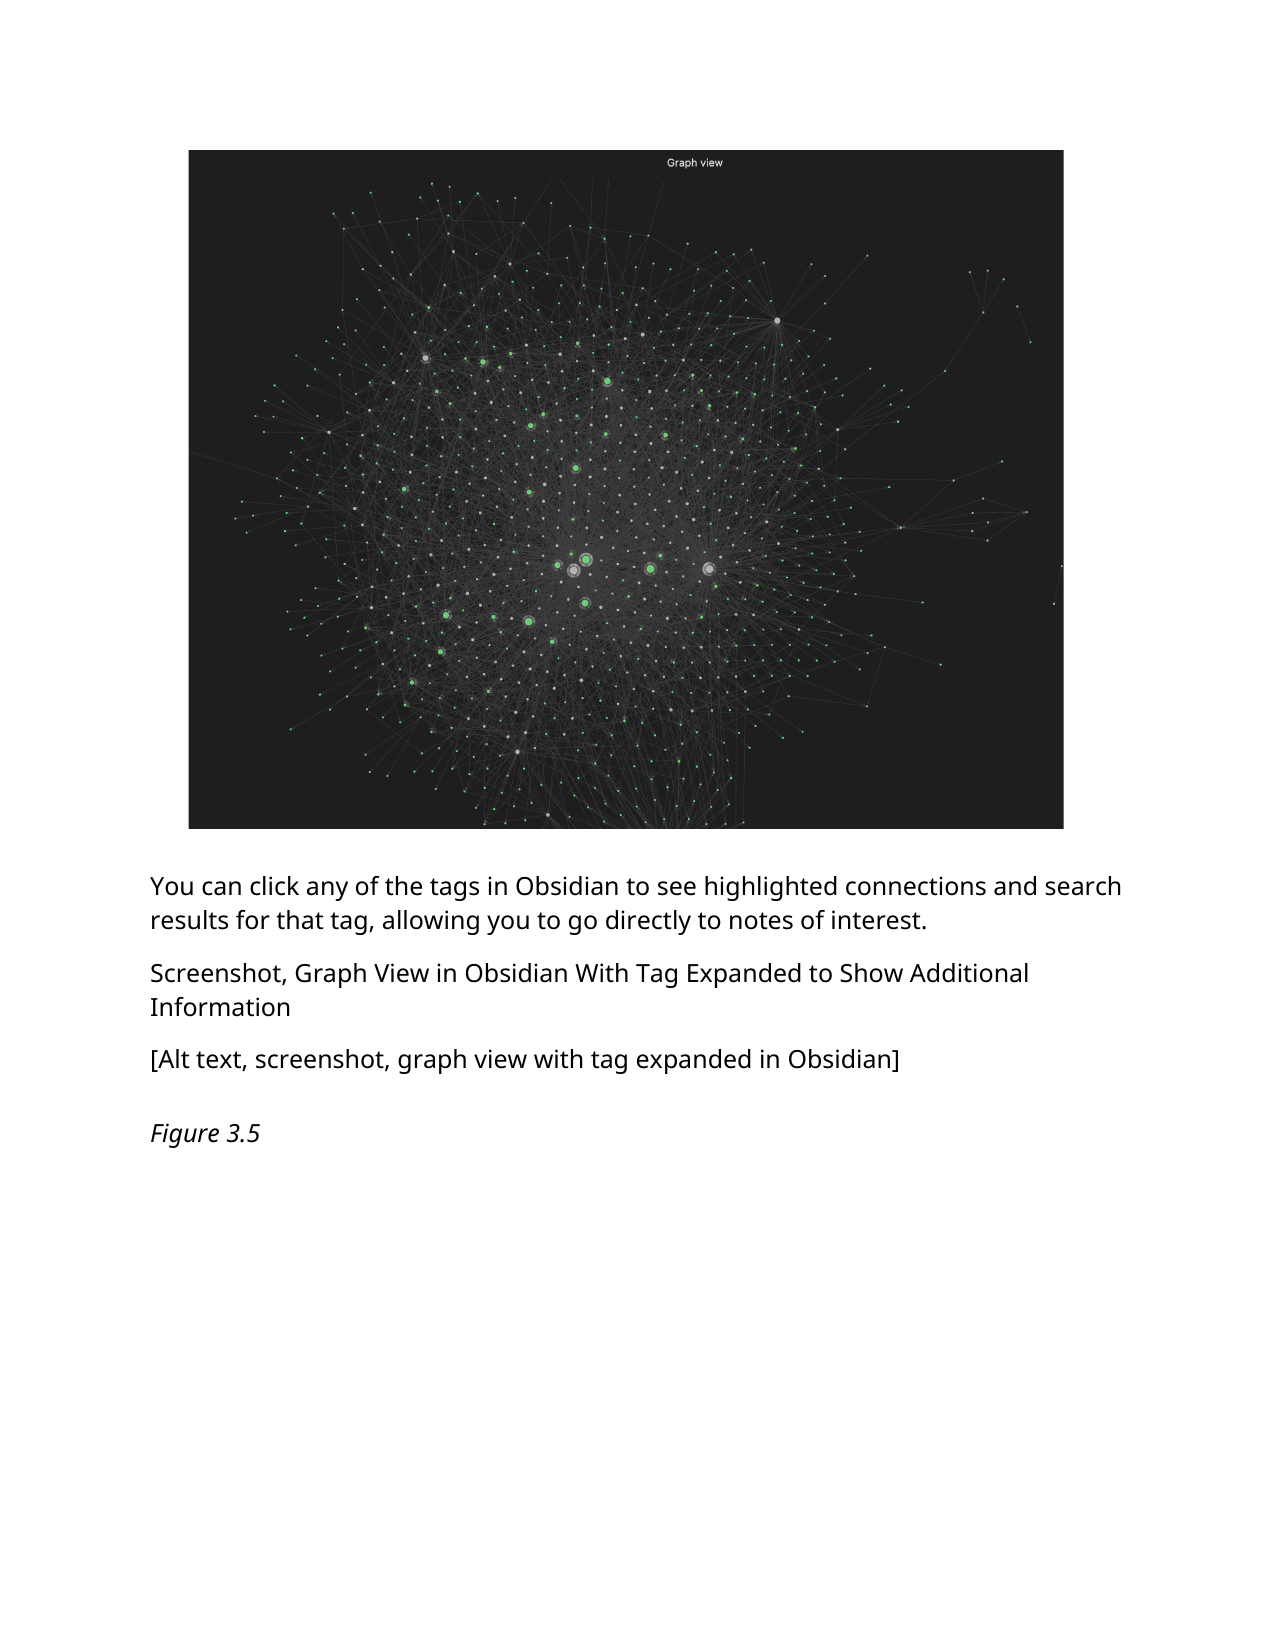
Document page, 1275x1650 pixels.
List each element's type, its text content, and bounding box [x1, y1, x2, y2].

table_header Figure 3.5 [139, 1095, 1114, 1162]
table_header Figure 3.4 [139, 150, 1114, 849]
text Screenshot, Graph View in Obsidian With Tag Expanded to Show Additional Information [150, 955, 1125, 1023]
text You can click any of the tags in Obsidian to see highlighted connections and search results for that tag, allowing you to go directly to notes of interest. [150, 868, 1125, 936]
text [Alt text, screenshot, graph view with tag expanded in Obsidian] [150, 1042, 1125, 1076]
picture [188, 150, 1064, 829]
